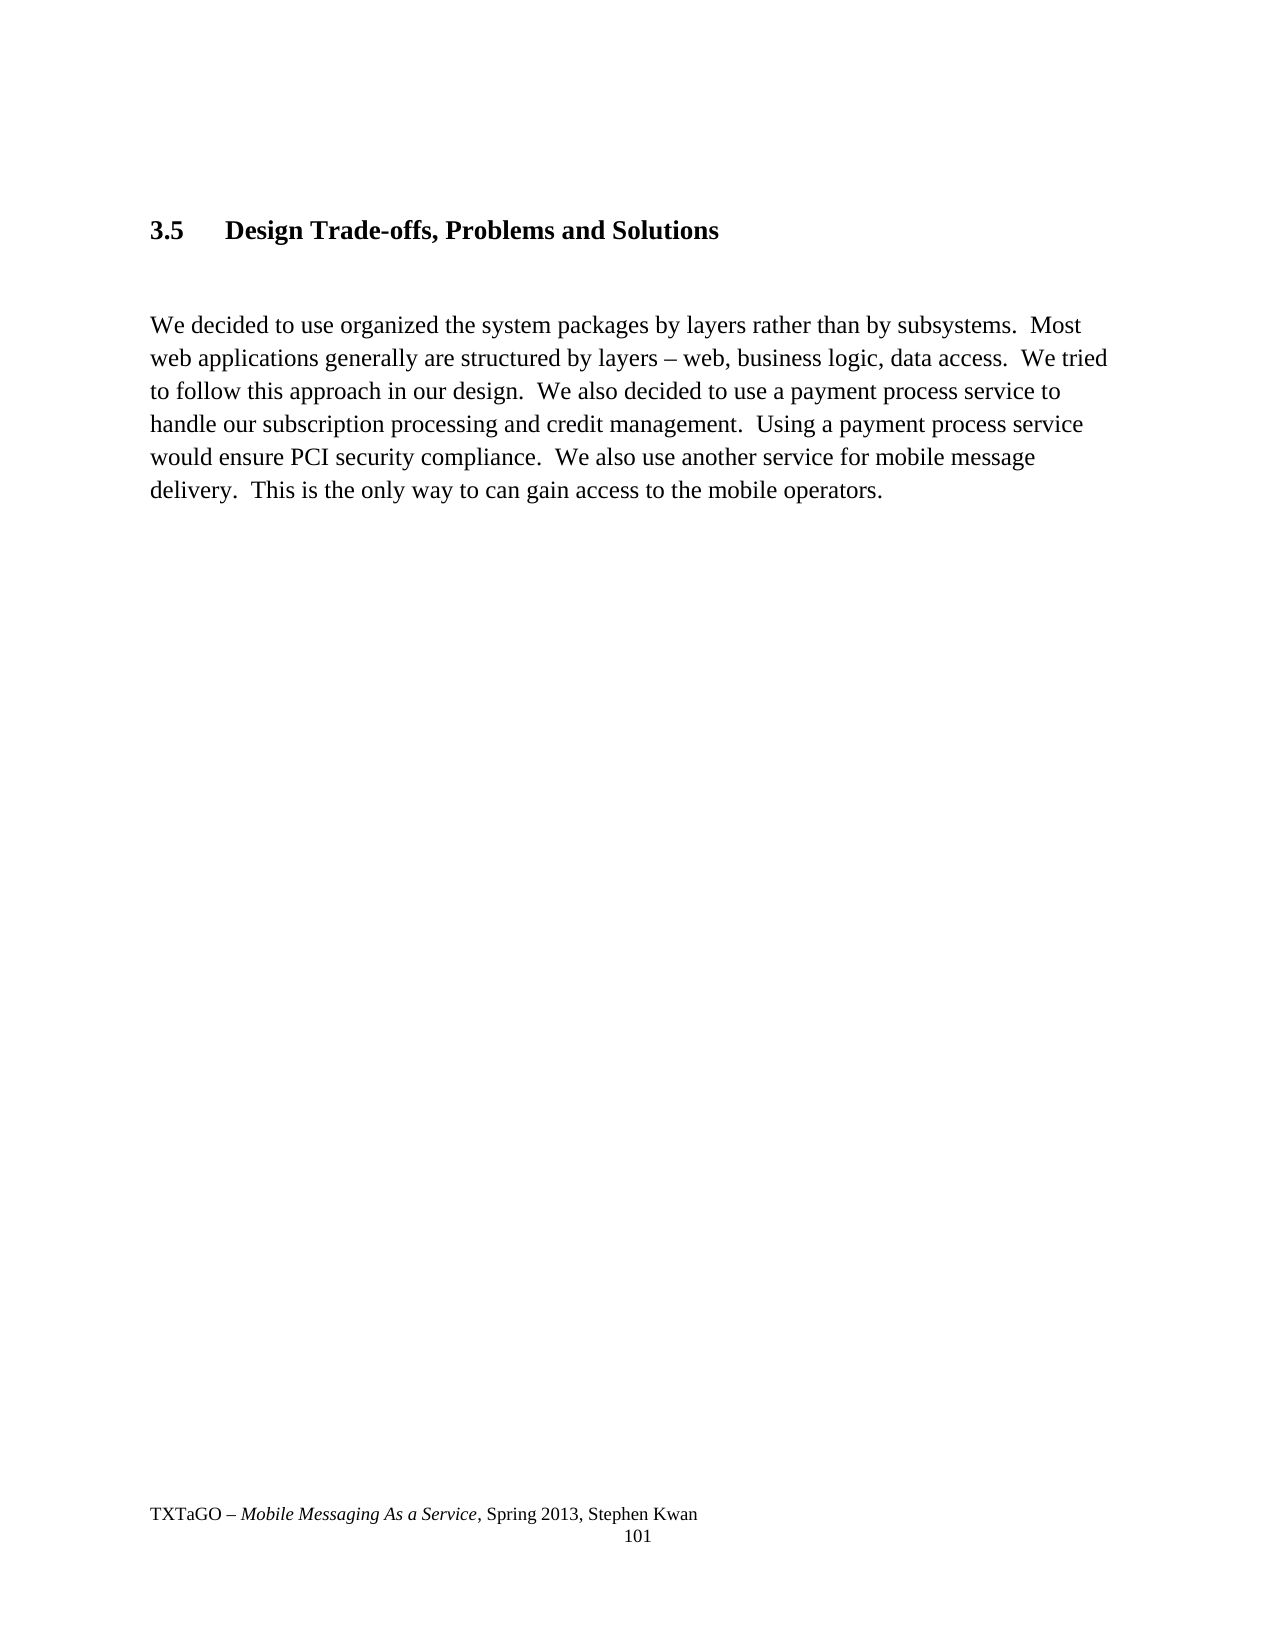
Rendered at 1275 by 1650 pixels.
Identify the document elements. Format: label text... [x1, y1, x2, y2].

subtitle 3.5 Design Trade-offs, Problems and Solutions [150, 214, 1125, 245]
text We decided to use organized the system packages by layers rather than by subsystems. Most web applications generally are structured by layers – web, business logic, data access. We tried to follow this approach in our design. We also decided to use a payment process service to handle our subscription processing and credit management. Using a payment process service would ensure PCI security compliance. We also use another service for mobile message delivery. This is the only way to can gain access to the mobile operators. [150, 310, 1125, 504]
